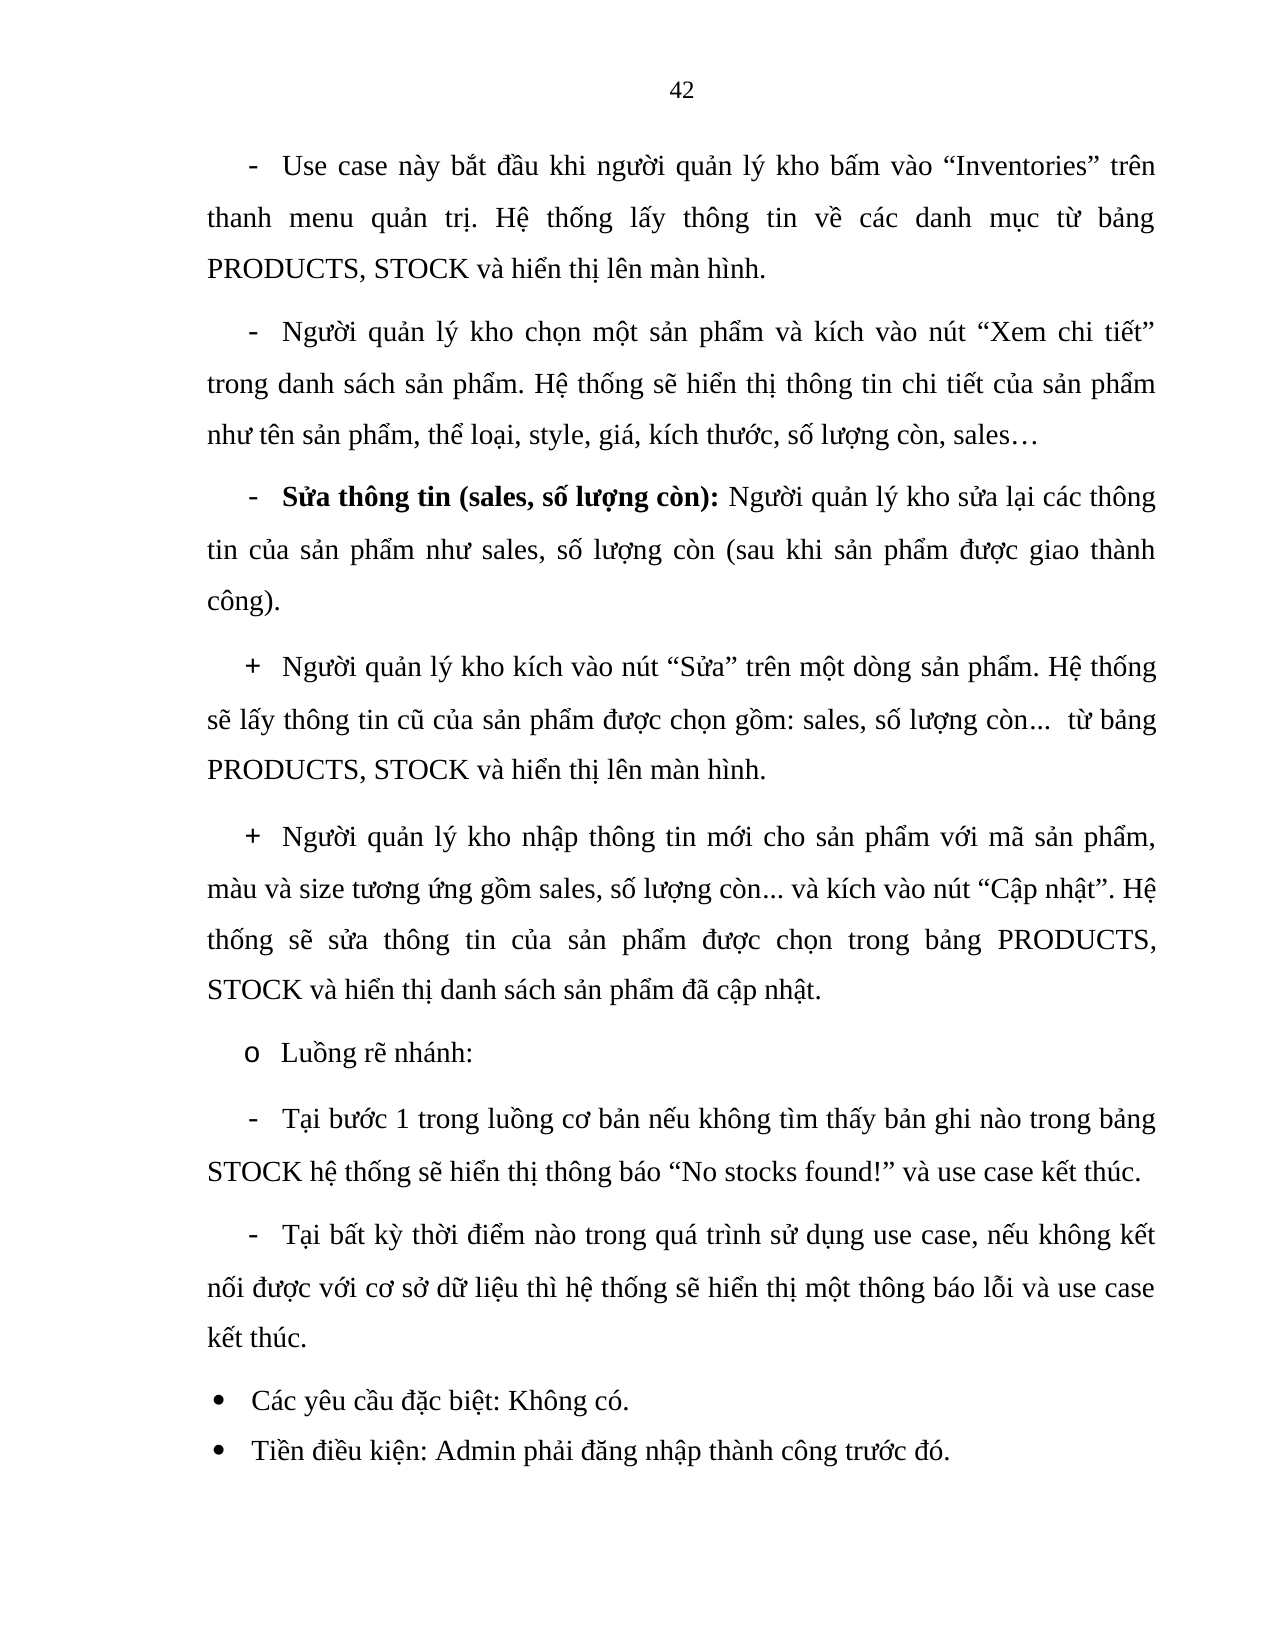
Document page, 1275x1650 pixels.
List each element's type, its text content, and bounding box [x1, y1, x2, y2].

list Người quản lý kho nhập thông tin mới cho sản phẩm với mã sản phẩm, màu và size tương ứng gồm sales, số lượng còn... và kích vào nút “Cập nhật”. Hệ thống sẽ sửa thông tin của sản phẩm được chọn trong bảng PRODUCTS, STOCK và hiển thị danh sách sản phẩm đã cập nhật. [207, 815, 1157, 1006]
list Luồng rẽ nhánh: [243, 1035, 1157, 1071]
list Sửa thông tin (sales, số lượng còn): Người quản lý kho sửa lại các thông tin của sản phẩm như sales, số lượng còn (sau khi sản phẩm được giao thành công). [207, 479, 1157, 616]
list Các yêu cầu đặc biệt: Không có. [214, 1383, 1157, 1417]
list Tại bước 1 trong luồng cơ bản nếu không tìm thấy bản ghi nào trong bảng STOCK hệ thống sẽ hiển thị thông báo “No stocks found!” và use case kết thúc. [207, 1102, 1157, 1188]
list Người quản lý kho chọn một sản phẩm và kích vào nút “Xem chi tiết” trong danh sách sản phẩm. Hệ thống sẽ hiển thị thông tin chi tiết của sản phẩm như tên sản phẩm, thể loại, style, giá, kích thước, số lượng còn, sales… [207, 314, 1157, 450]
list Tại bất kỳ thời điểm nào trong quá trình sử dụng use case, nếu không kết nối được với cơ sở dữ liệu thì hệ thống sẽ hiển thị một thông báo lỗi và use case kết thúc. [207, 1217, 1157, 1354]
list Người quản lý kho kích vào nút “Sửa” trên một dòng sản phẩm. Hệ thống sẽ lấy thông tin cũ của sản phẩm được chọn gồm: sales, số lượng còn... từ bảng PRODUCTS, STOCK và hiển thị lên màn hình. [207, 646, 1157, 786]
list Tiền điều kiện: Admin phải đăng nhập thành công trước đó. [214, 1433, 1157, 1467]
list Use case này bắt đầu khi người quản lý kho bấm vào “Inventories” trên thanh menu quản trị. Hệ thống lấy thông tin về các danh mục từ bảng PRODUCTS, STOCK và hiển thị lên màn hình. [207, 148, 1157, 284]
